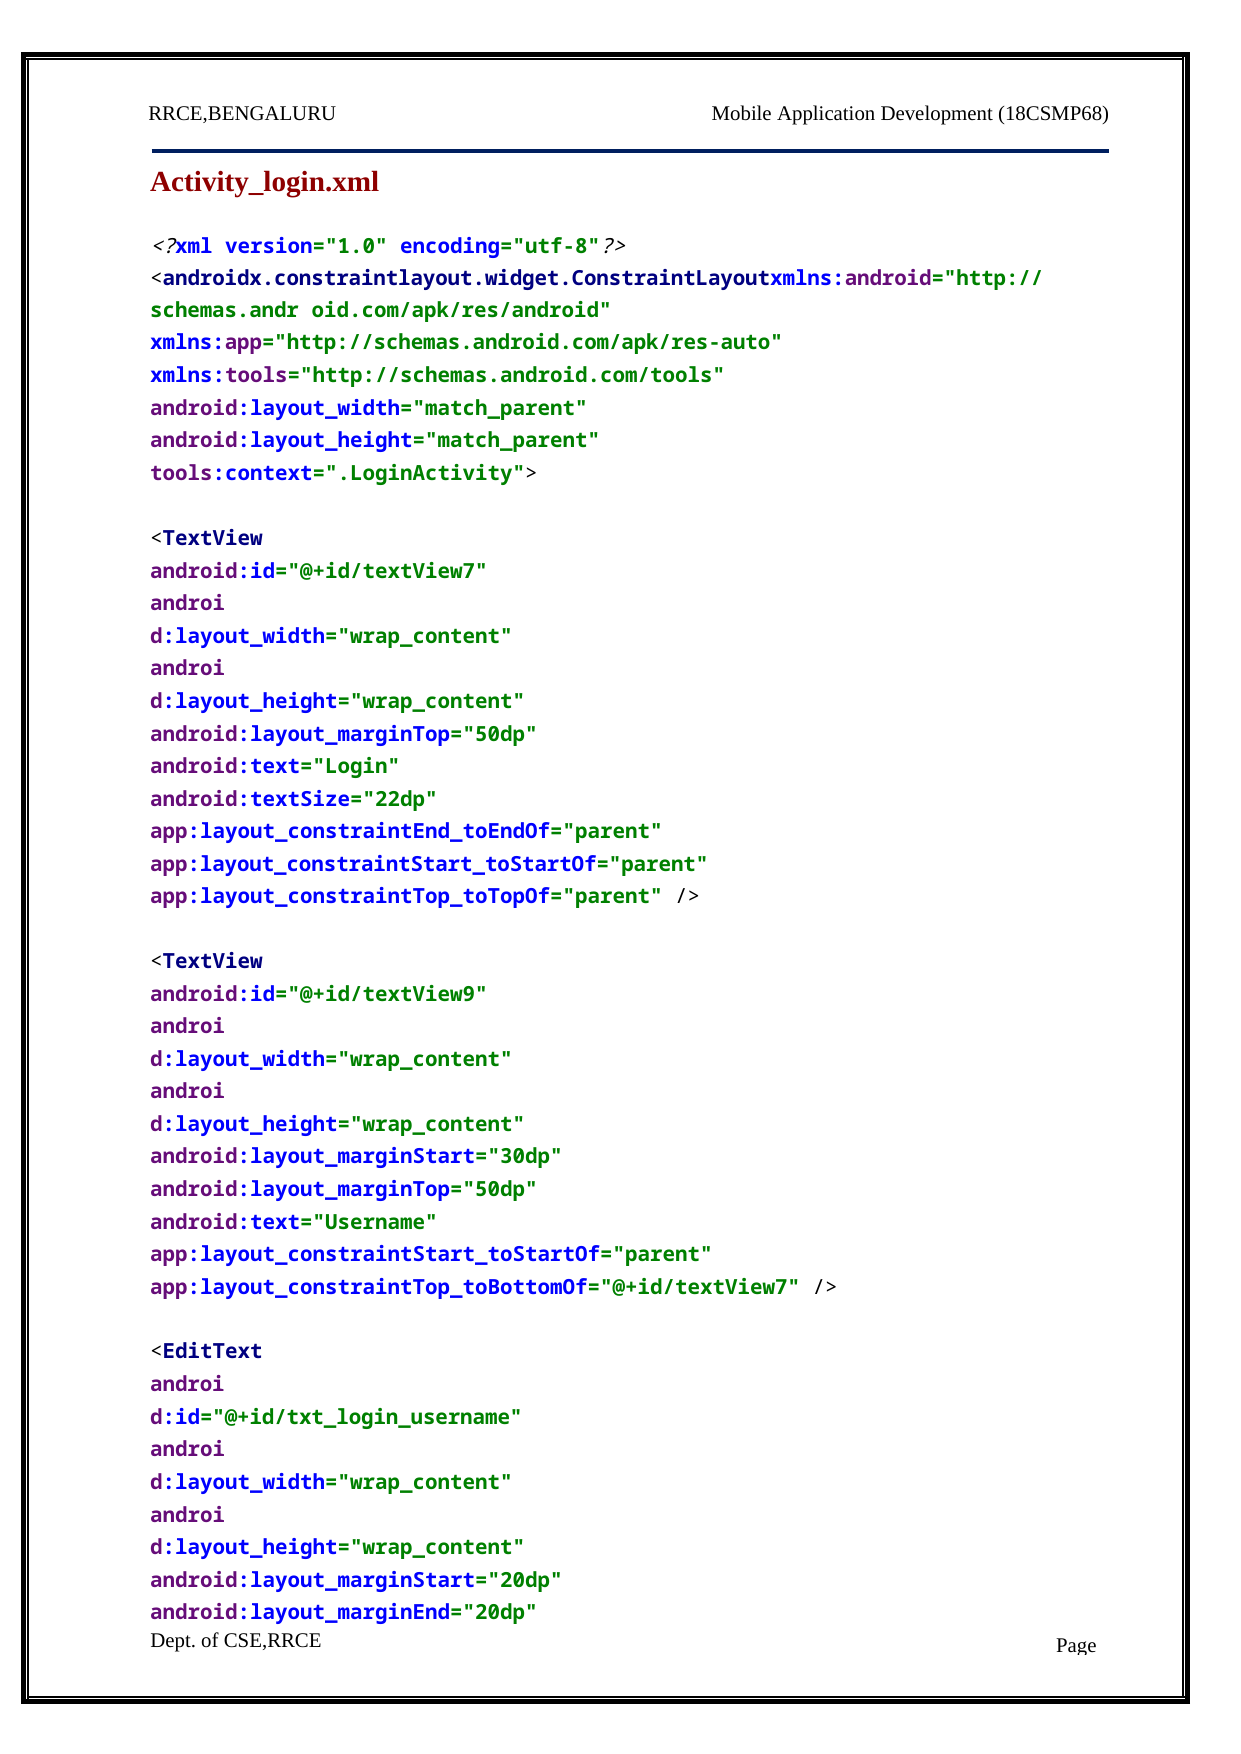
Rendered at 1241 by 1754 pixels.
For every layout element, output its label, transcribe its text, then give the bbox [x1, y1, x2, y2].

text <TextView android:id="@+id/textView7" android:layout_width="wrap_content" android:layout_height="wrap_content" android:layout_marginTop="50dp" android:text="Login" android:textSize="22dp" [150, 523, 563, 812]
text <?xml version="1.0" encoding="utf-8"?> [150, 231, 1138, 259]
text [150, 1337, 564, 1626]
subtitle Activity_login.xml [150, 164, 1138, 198]
text xmlns:app="http://schemas.android.com/apk/res-auto" xmlns:tools="http://schemas.android.com/tools" android:layout_width="match_parent" android:layout_height="match_parent" tools:context=".LoginActivity"> [150, 327, 793, 486]
text <TextView android:id="@+id/textView9" android:layout_width="wrap_content" android:layout_height="wrap_content" android:layout_marginStart="30dp" android:layout_marginTop="50dp" android:text="Username" [150, 946, 563, 1235]
text <androidx.constraintlayout.widget.ConstraintLayoutxmlns:android="http://schemas.andr oid.com/apk/res/android" [150, 263, 1138, 323]
text app:layout_constraintEnd_toEndOf="parent" app:layout_constraintStart_toStartOf="parent" app:layout_constraintTop_toTopOf="parent" /> [150, 817, 728, 909]
text app:layout_constraintStart_toStartOf="parent" app:layout_constraintTop_toBottomOf="@+id/textView7" /> [150, 1239, 1138, 1301]
